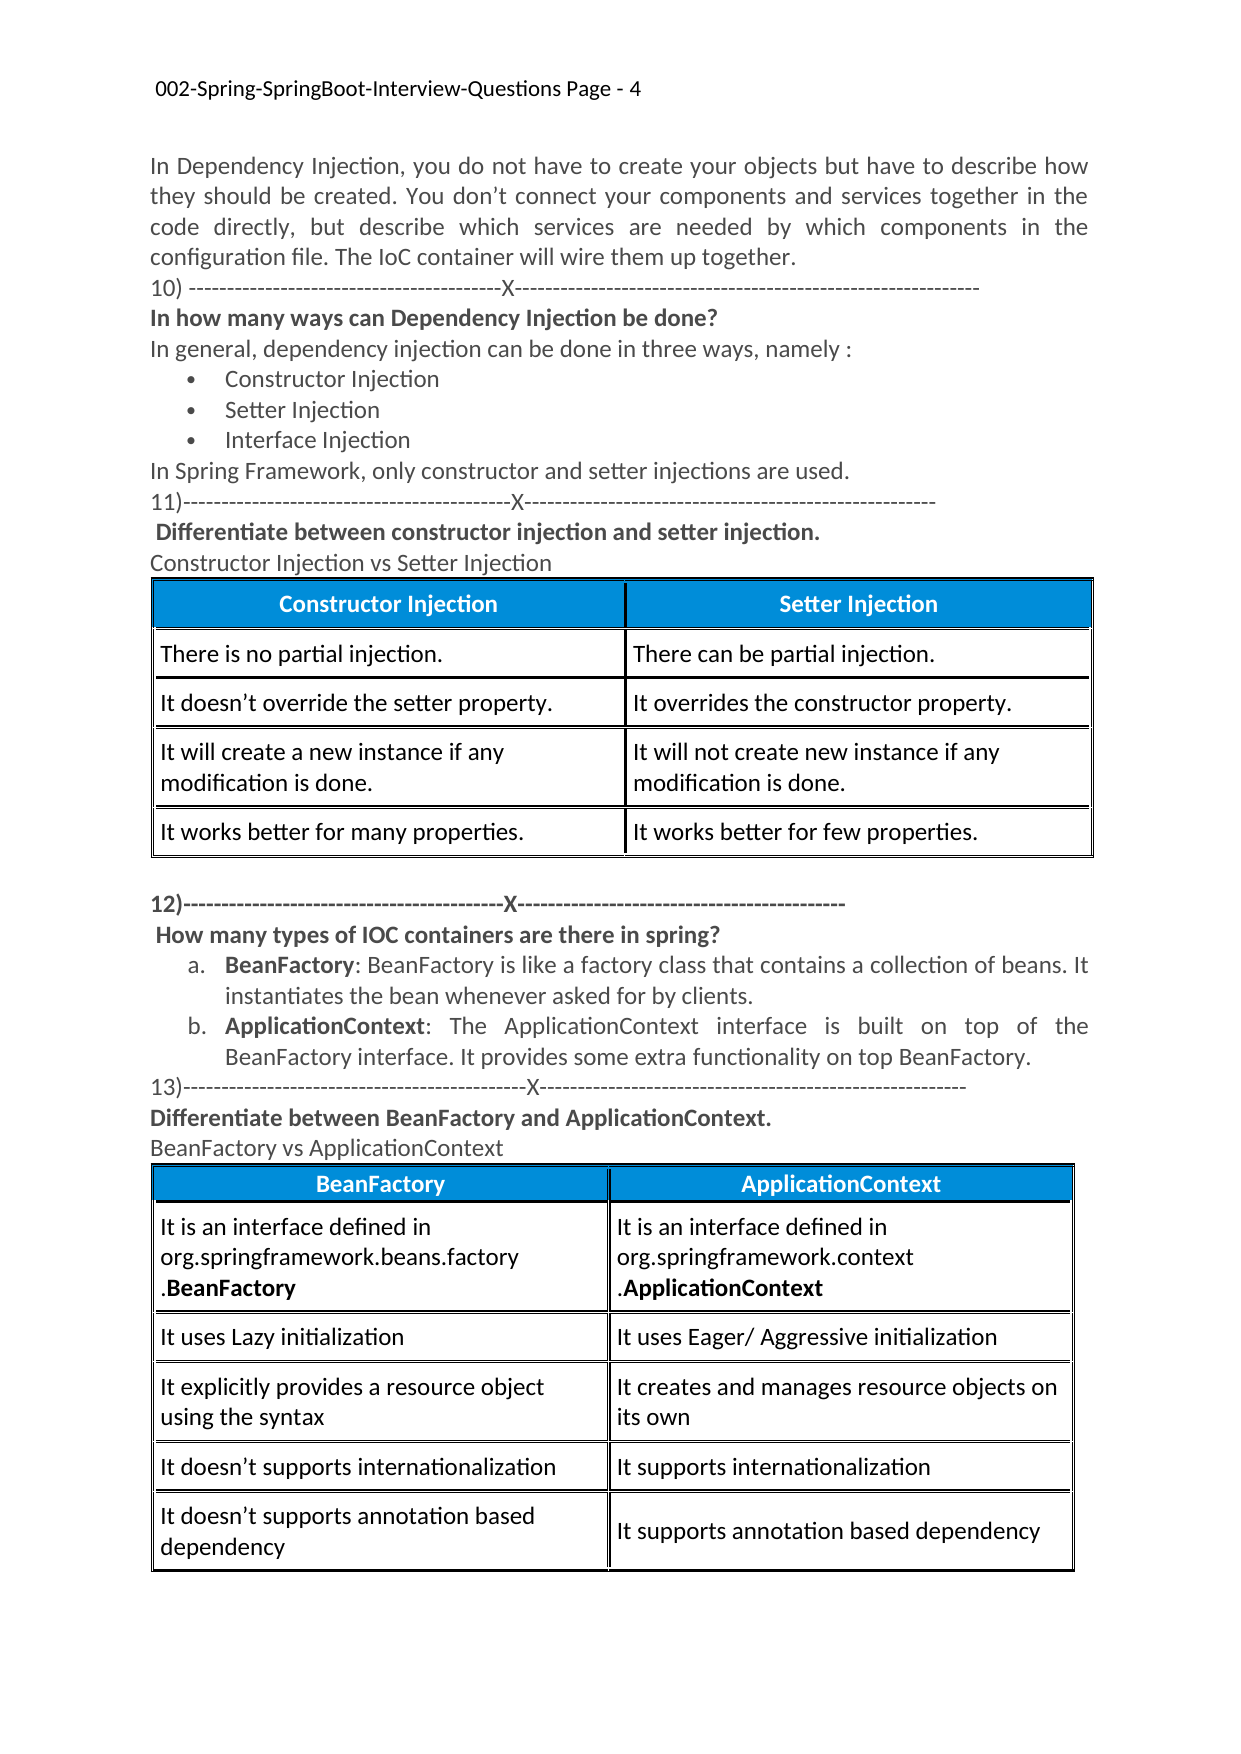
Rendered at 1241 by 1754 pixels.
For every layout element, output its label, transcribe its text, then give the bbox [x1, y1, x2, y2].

text Constructor Injection vs Setter Injection [150, 547, 1090, 577]
table_cell It is an interface defined in org.springframework.beans.factory.BeanFactory [154, 1200, 607, 1310]
table_header BeanFactory [154, 1165, 609, 1200]
list BeanFactory: BeanFactory is like a factory class that contains a collection of beans. It instantiates the bean whenever asked for by clients. [187, 949, 1090, 1011]
table_cell It doesn’t supports internationalization [152, 1440, 609, 1489]
table_cell It is an interface defined in org.springframework.context.ApplicationContext [611, 1200, 1072, 1310]
text 11)-------------------------------------------X------------------------------------------------------ [150, 486, 1090, 516]
table_cell It works better for few properties. [625, 805, 1091, 855]
text 10) -----------------------------------------X------------------------------------------------------------- [150, 272, 1090, 303]
table_header ApplicationContext [609, 1167, 1072, 1200]
text In Spring Framework, only constructor and setter injections are used. [150, 455, 1090, 486]
table_cell It will not create new instance if any modification is done. [627, 725, 1091, 805]
text In general, dependency injection can be done in three ways, namely : [150, 333, 1090, 364]
table_cell It overrides the constructor property. [627, 676, 1091, 725]
text 12)------------------------------------------X------------------------------------------- [150, 888, 1090, 919]
text In Dependency Injection, you do not have to create your objects but have to describe how they should be created. You don’t connect your components and services together in the code directly, but describe which services are needed by which components in the configuration file. The IoC container will wire them up together. [150, 150, 1090, 272]
text In how many ways can Dependency Injection be done? [150, 303, 1090, 333]
table_cell It doesn’t supports annotation based dependency [154, 1489, 609, 1569]
table_cell It creates and manages resource objects on its own [609, 1360, 1073, 1440]
text Differentiate between BeanFactory and ApplicationContext. [150, 1102, 1090, 1133]
table_cell It supports internationalization [609, 1440, 1073, 1489]
table_cell There can be partial injection. [625, 627, 1092, 676]
table_header Constructor Injection [154, 579, 625, 627]
text How many types of IOC containers are there in spring? [150, 919, 1090, 949]
table_cell There is no partial injection. [152, 627, 625, 676]
table_cell It works better for many properties. [154, 805, 625, 855]
list Setter Injection [187, 394, 1090, 425]
table_cell It explicitly provides a resource object using the syntax [152, 1360, 609, 1440]
table_cell It supports annotation based dependency [609, 1489, 1072, 1569]
table_header Setter Injection [625, 581, 1091, 627]
table_cell It will create a new instance if any modification is done. [154, 725, 624, 805]
list ApplicationContext: The ApplicationContext interface is built on top of the BeanFactory interface. It provides some extra functionality on top BeanFactory. [187, 1011, 1090, 1072]
text Differentiate between constructor injection and setter injection. [150, 516, 1090, 547]
table_cell It uses Eager/ Aggressive initialization [611, 1310, 1072, 1360]
table_cell It doesn’t override the setter property. [154, 676, 624, 725]
list Interface Injection [187, 425, 1090, 455]
table_cell It uses Lazy initialization [154, 1310, 607, 1360]
text 13)---------------------------------------------X-------------------------------------------------------- [150, 1072, 1090, 1102]
list Constructor Injection [187, 364, 1090, 394]
text BeanFactory vs ApplicationContext [150, 1133, 1090, 1163]
